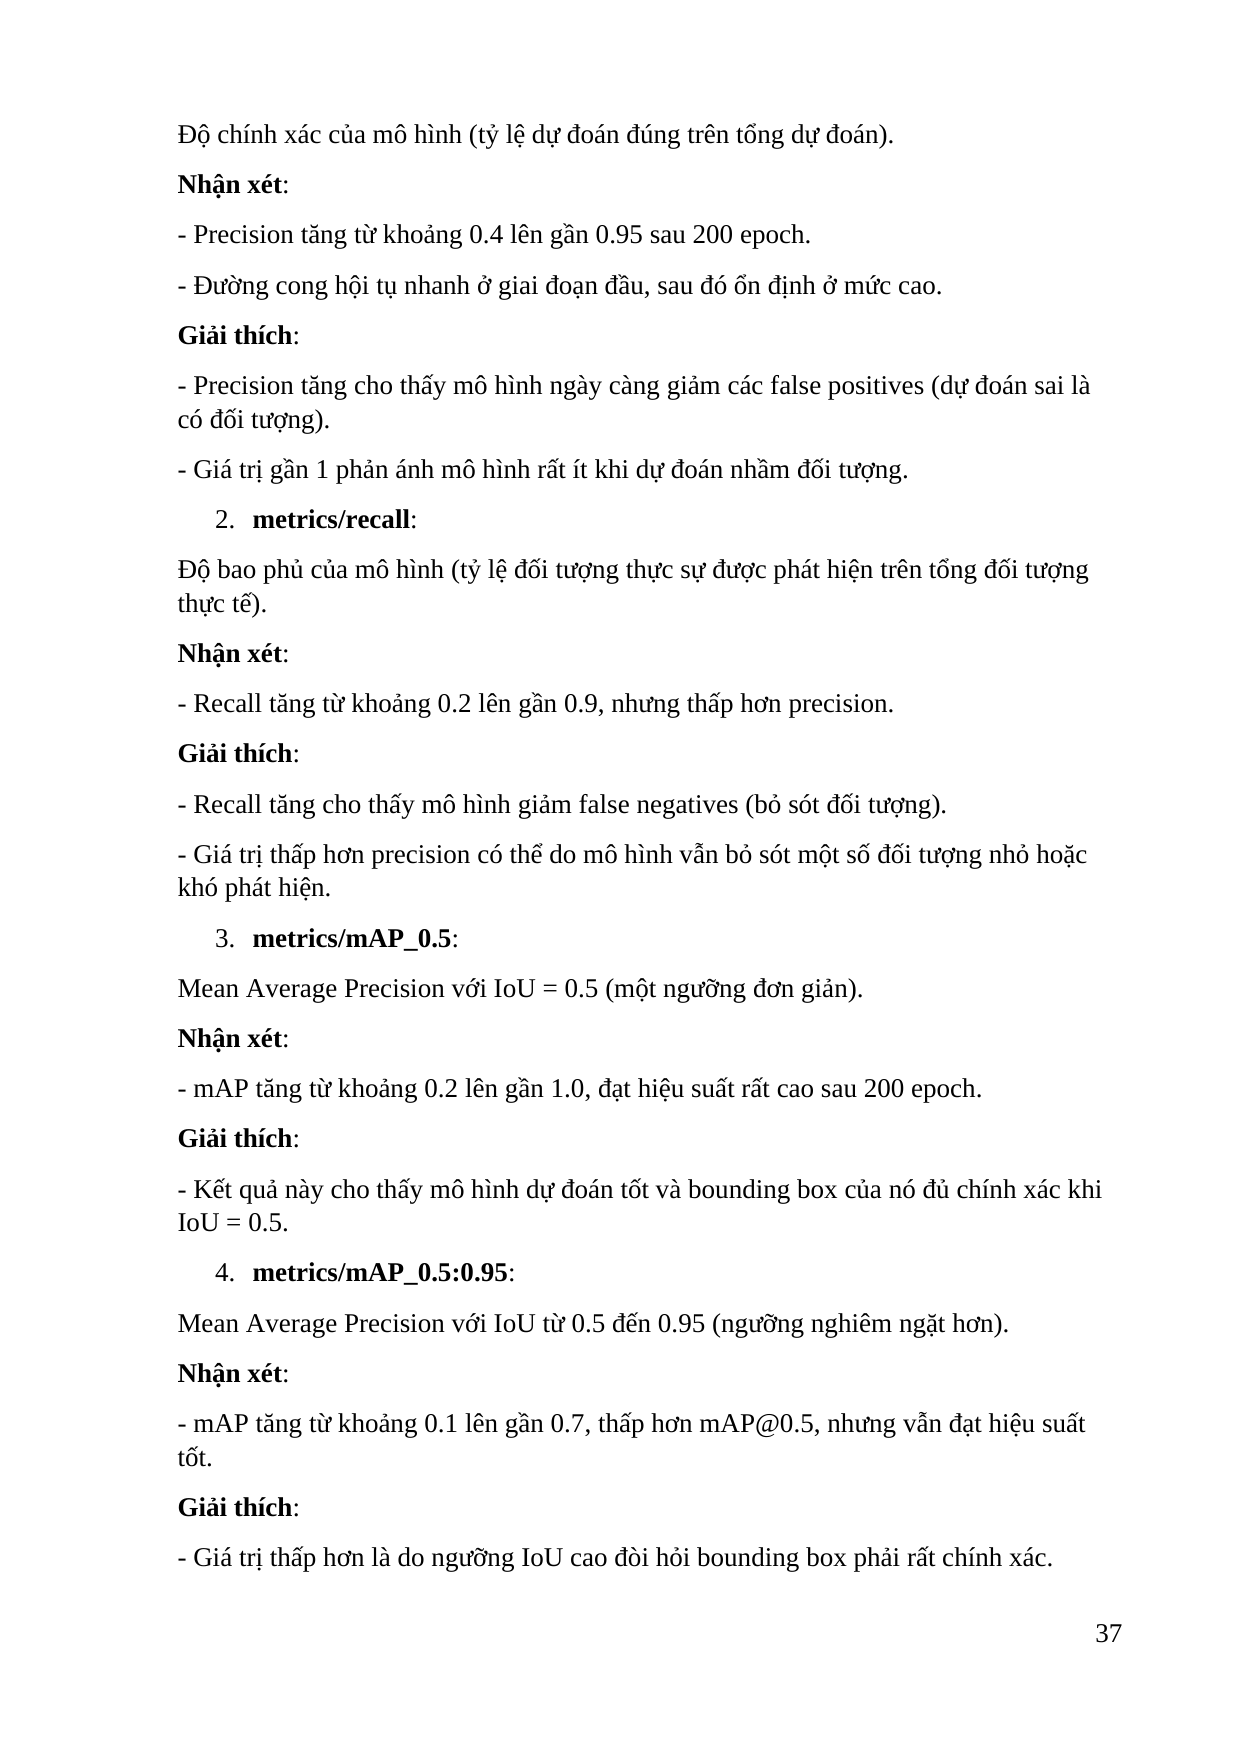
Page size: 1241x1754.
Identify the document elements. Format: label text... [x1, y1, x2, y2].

text - Giá trị thấp hơn là do ngưỡng IoU cao đòi hỏi bounding box phải rất chính xác. [177, 1541, 1122, 1572]
text Giải thích: [177, 319, 1122, 350]
list metrics/mAP_0.5:0.95: [215, 1256, 1122, 1288]
text - Precision tăng cho thấy mô hình ngày càng giảm các false positives (dự đoán sai là có đối tượng). [177, 369, 1122, 434]
text Mean Average Precision với IoU từ 0.5 đến 0.95 (ngưỡng nghiêm ngặt hơn). [177, 1307, 1122, 1338]
text - Giá trị thấp hơn precision có thể do mô hình vẫn bỏ sót một số đối tượng nhỏ hoặc khó phát hiện. [177, 838, 1122, 903]
text - Kết quả này cho thấy mô hình dự đoán tốt và bounding box của nó đủ chính xác khi IoU = 0.5. [177, 1173, 1122, 1237]
list metrics/mAP_0.5: [215, 922, 1122, 953]
text - mAP tăng từ khoảng 0.1 lên gần 0.7, thấp hơn mAP@0.5, nhưng vẫn đạt hiệu suất tốt. [177, 1407, 1122, 1472]
text Giải thích: [177, 737, 1122, 769]
list metrics/recall: [215, 503, 1122, 534]
text - Precision tăng từ khoảng 0.4 lên gần 0.95 sau 200 epoch. [177, 218, 1122, 250]
text - mAP tăng từ khoảng 0.2 lên gần 1.0, đạt hiệu suất rất cao sau 200 epoch. [177, 1072, 1122, 1103]
text Mean Average Precision với IoU = 0.5 (một ngưỡng đơn giản). [177, 972, 1122, 1003]
text Giải thích: [177, 1122, 1122, 1154]
text - Recall tăng cho thấy mô hình giảm false negatives (bỏ sót đối tượng). [177, 788, 1122, 819]
text Giải thích: [177, 1491, 1122, 1522]
text - Đường cong hội tụ nhanh ở giai đoạn đầu, sau đó ổn định ở mức cao. [177, 269, 1122, 300]
text - Giá trị gần 1 phản ánh mô hình rất ít khi dự đoán nhầm đối tượng. [177, 453, 1122, 484]
text - Recall tăng từ khoảng 0.2 lên gần 0.9, nhưng thấp hơn precision. [177, 687, 1122, 718]
text Nhận xét: [177, 1022, 1122, 1053]
text Độ chính xác của mô hình (tỷ lệ dự đoán đúng trên tổng dự đoán). [177, 118, 1122, 149]
text Nhận xét: [177, 637, 1122, 668]
text Nhận xét: [177, 1357, 1122, 1388]
text Nhận xét: [177, 168, 1122, 199]
text Độ bao phủ của mô hình (tỷ lệ đối tượng thực sự được phát hiện trên tổng đối tượng thực tế). [177, 553, 1122, 618]
